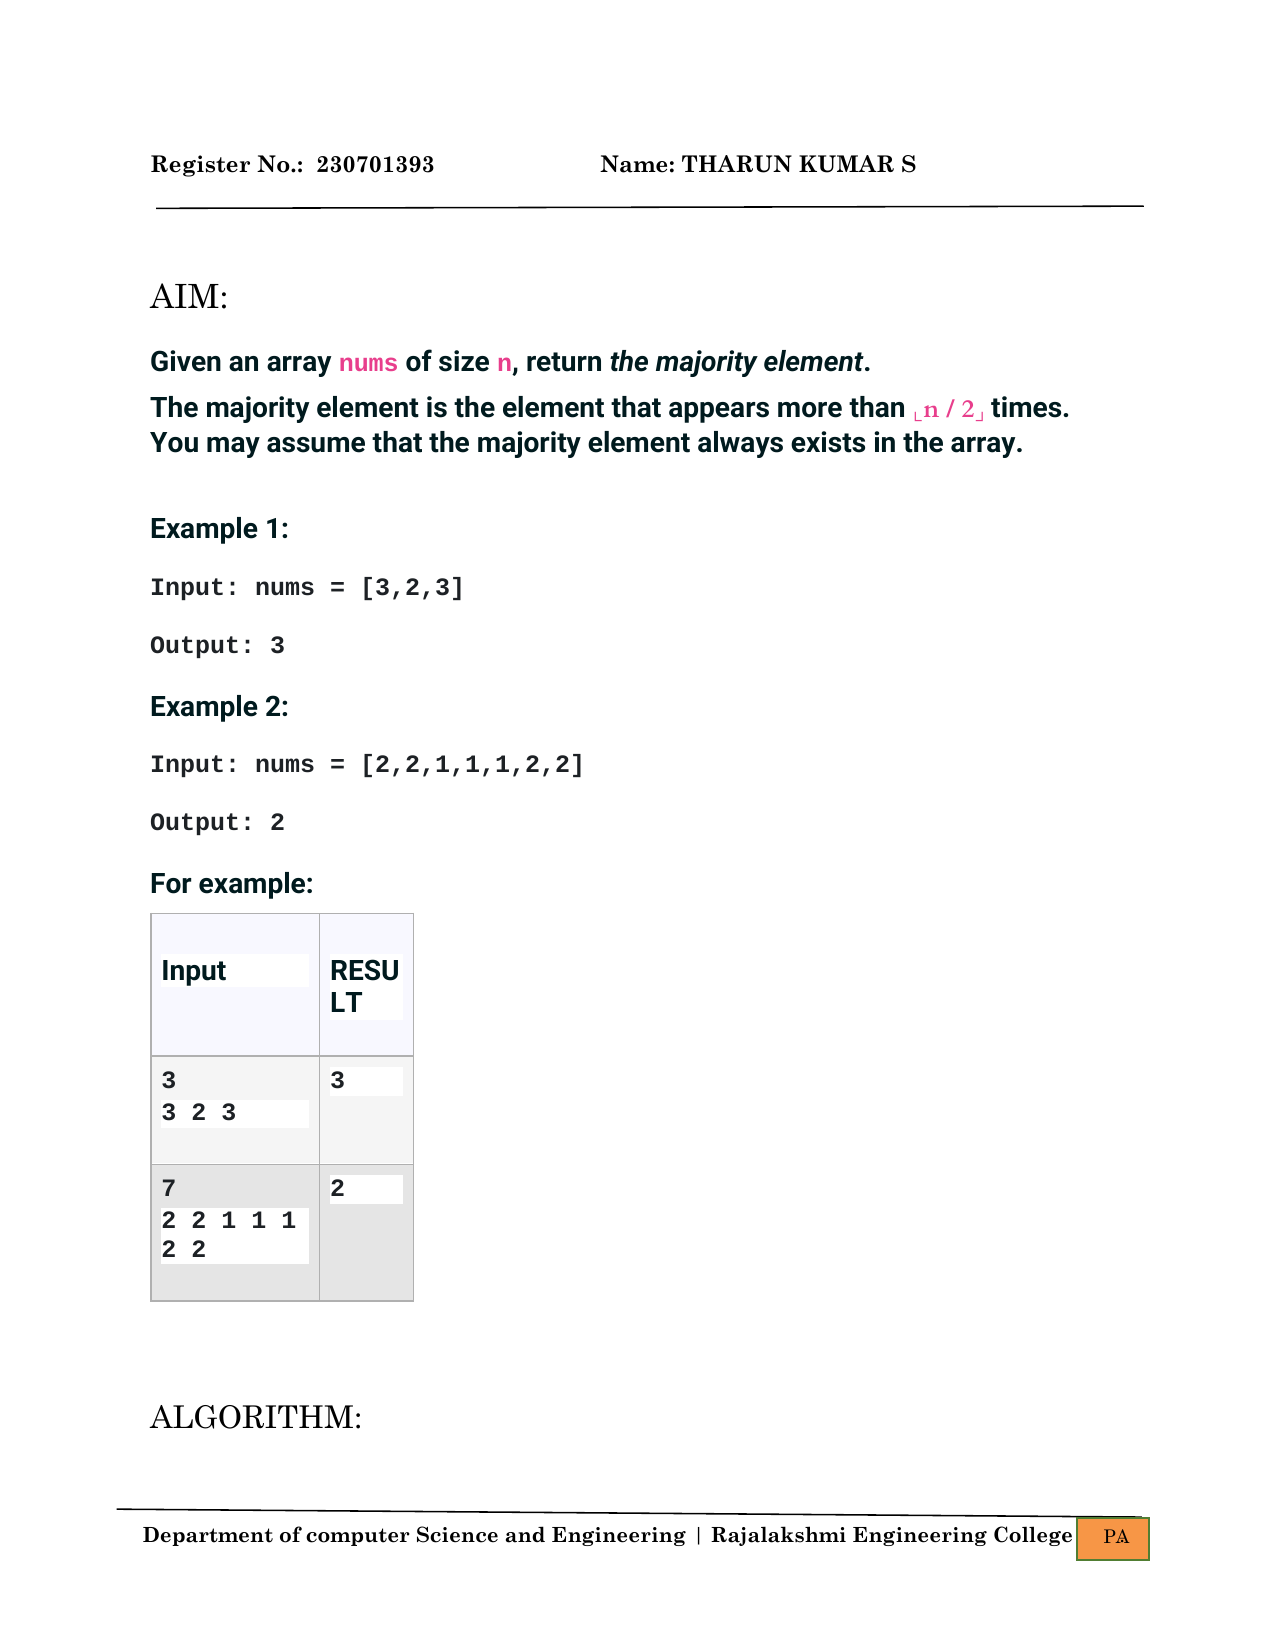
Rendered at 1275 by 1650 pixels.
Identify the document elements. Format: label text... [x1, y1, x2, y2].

table_cell 3 3 2 3 [152, 1057, 319, 1163]
text Output: 2 [150, 809, 1125, 838]
text Register No.: 230701393 Name: THARUN KUMAR S [150, 150, 1125, 178]
table_header Input [152, 914, 319, 1055]
text Output: 3 [150, 632, 1125, 661]
text AIM: [150, 276, 1125, 316]
table_cell 3 [320, 1057, 413, 1163]
text For example: [150, 867, 1125, 900]
text Example 1: [150, 513, 1125, 546]
text Given an array nums of size n, return the majority element. [150, 345, 1125, 379]
table_header RESULT [320, 914, 413, 1055]
text ALGORITHM: [150, 1397, 1125, 1435]
text Example 2: [150, 690, 1125, 723]
text Input: nums = [3,2,3] [150, 575, 1125, 603]
text The majority element is the element that appears more than ⌊n / 2⌋ times. You may assume that the majority element always exists in the array. [150, 391, 1125, 460]
text Input: nums = [2,2,1,1,1,2,2] [150, 752, 1125, 780]
table_cell 7 2 2 1 1 1 2 2 [152, 1165, 319, 1300]
table_cell 2 [320, 1165, 413, 1300]
